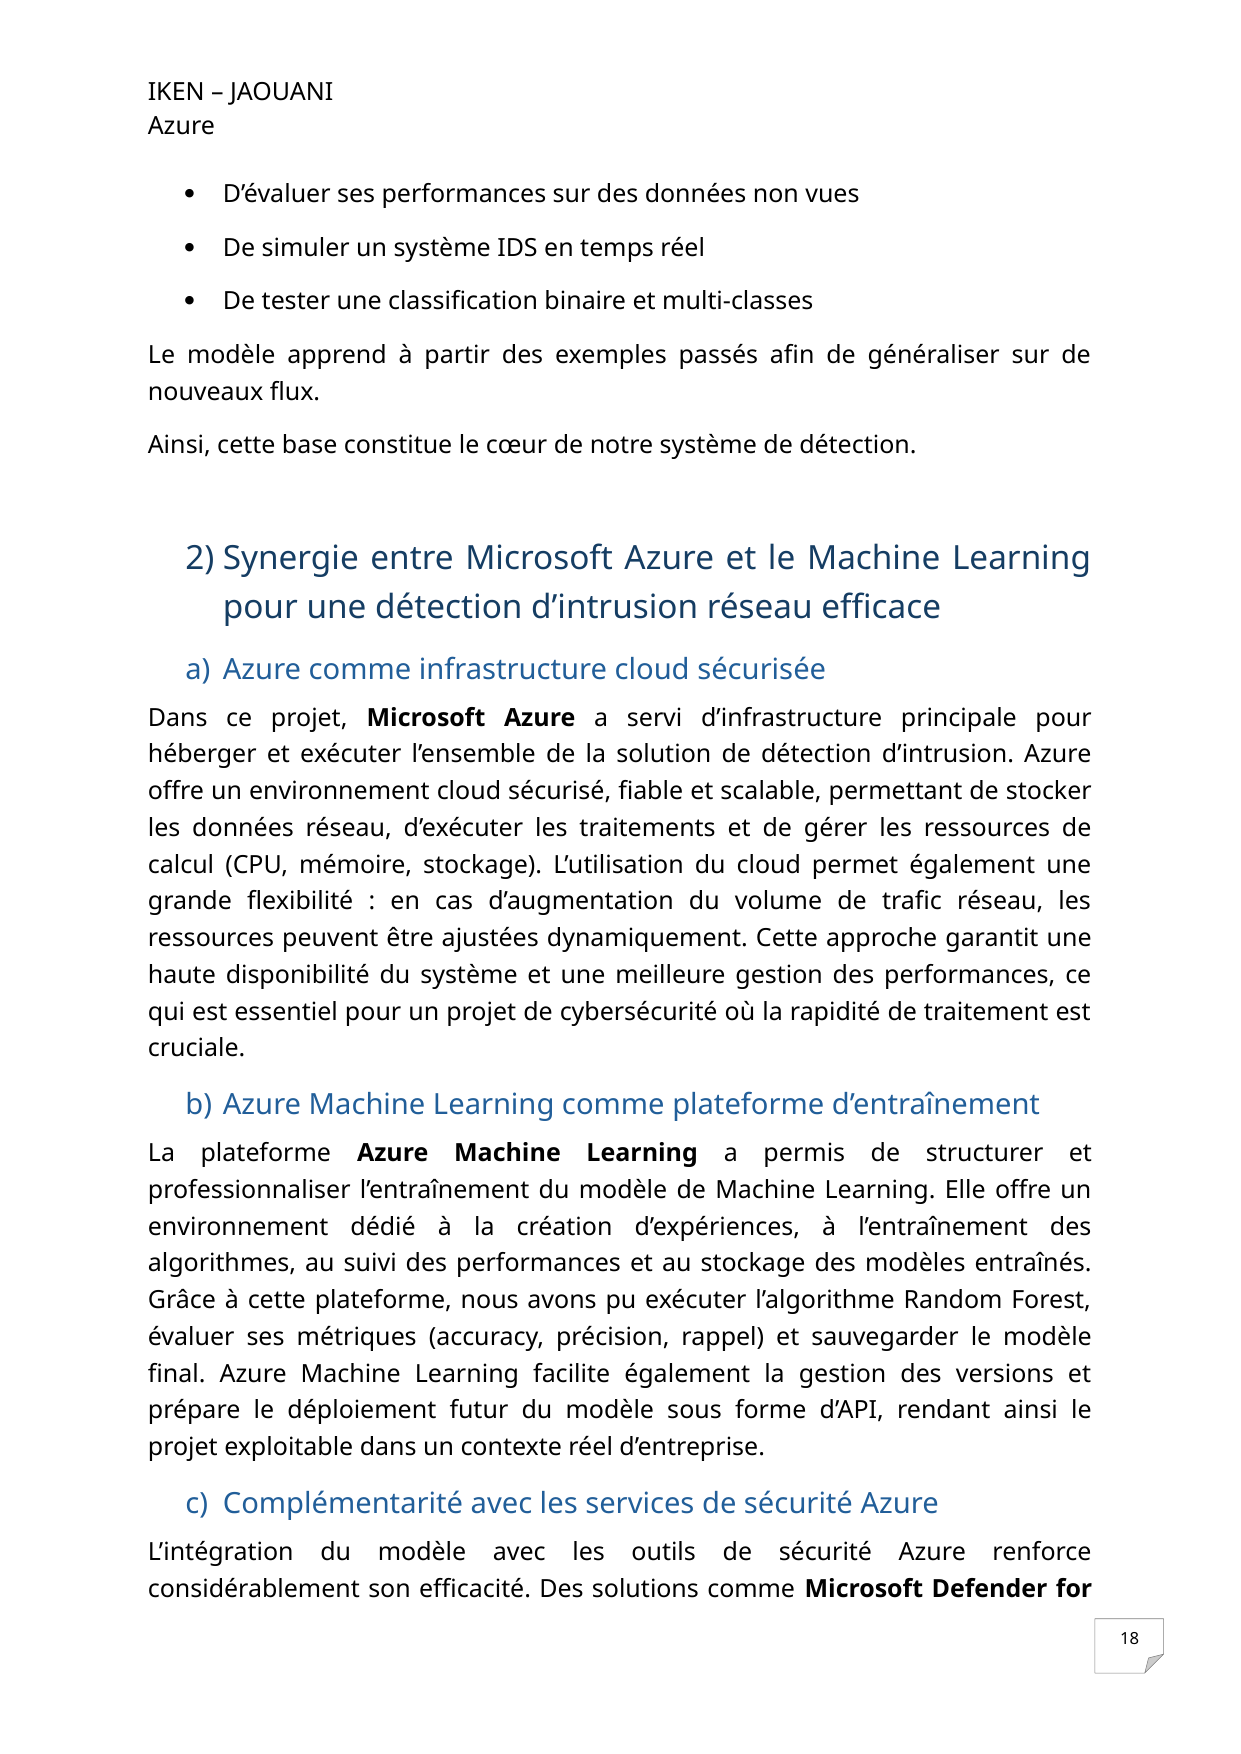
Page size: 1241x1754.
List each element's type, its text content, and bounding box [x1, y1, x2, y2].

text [148, 1533, 1092, 1604]
text Ainsi, cette base constitue le cœur de notre système de détection. [148, 427, 1092, 461]
subtitle Azure comme infrastructure cloud sécurisée [185, 648, 1092, 688]
text Le modèle apprend à partir des exemples passés afin de généraliser sur de nouveaux flux. [148, 336, 1092, 407]
list De tester une classification binaire et multi-classes [185, 283, 1092, 317]
subtitle Synergie entre Microsoft Azure et le Machine Learning pour une détection d’intrusion réseau efficace [185, 533, 1092, 628]
list De simuler un système IDS en temps réel [185, 229, 1092, 263]
text La plateforme Azure Machine Learning a permis de structurer et professionnaliser l’entraînement du modèle de Machine Learning. Elle offre un environnement dédié à la création d’expériences, à l’entraînement des algorithmes, au suivi des performances et au stockage des modèles entraînés. Grâce à cette plateforme, nous avons pu exécuter l’algorithme Random Forest, évaluer ses métriques (accuracy, précision, rappel) et sauvegarder le modèle final. Azure Machine Learning facilite également la gestion des versions et prépare le déploiement futur du modèle sous forme d’API, rendant ainsi le projet exploitable dans un contexte réel d’entreprise. [148, 1135, 1092, 1463]
list D’évaluer ses performances sur des données non vues [185, 176, 1092, 210]
subtitle Azure Machine Learning comme plateforme d’entraînement [185, 1083, 1092, 1123]
text Dans ce projet, Microsoft Azure a servi d’infrastructure principale pour héberger et exécuter l’ensemble de la solution de détection d’intrusion. Azure offre un environnement cloud sécurisé, fiable et scalable, permettant de stocker les données réseau, d’exécuter les traitements et de gérer les ressources de calcul (CPU, mémoire, stockage). L’utilisation du cloud permet également une grande flexibilité : en cas d’augmentation du volume de trafic réseau, les ressources peuvent être ajustées dynamiquement. Cette approche garantit une haute disponibilité du système et une meilleure gestion des performances, ce qui est essentiel pour un projet de cybersécurité où la rapidité de traitement est cruciale. [148, 699, 1092, 1064]
subtitle Complémentarité avec les services de sécurité Azure [185, 1482, 1092, 1522]
